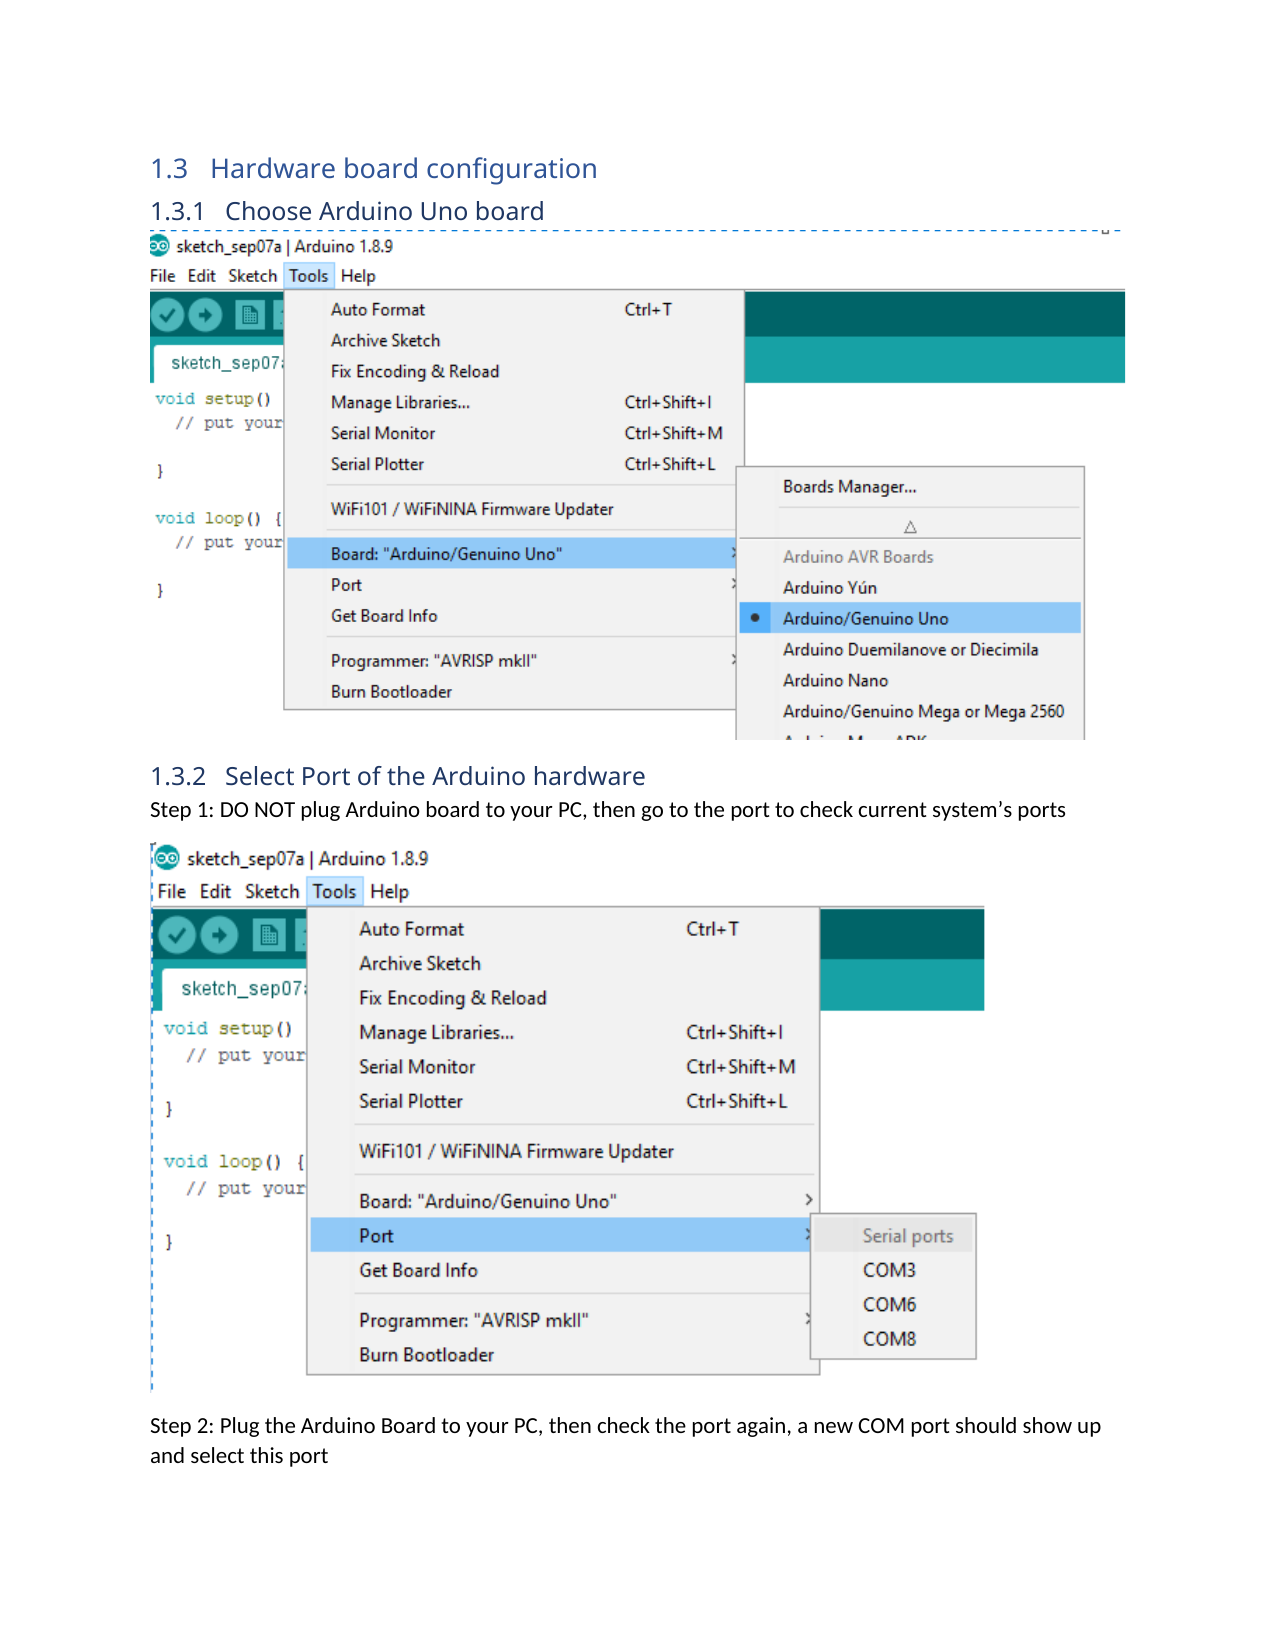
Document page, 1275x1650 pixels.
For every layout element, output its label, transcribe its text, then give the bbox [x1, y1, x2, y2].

text Step 2: Plug the Arduino Board to your PC, then check the port again, a new COM port should show up and select this port [150, 1411, 1125, 1469]
subtitle Choose Arduino Uno board [150, 194, 1125, 228]
text Step 1: DO NOT plug Arduino board to your PC, then go to the port to check current system’s ports [150, 796, 1125, 824]
subtitle Select Port of the Arduino hardware [150, 759, 1125, 793]
picture [150, 842, 985, 1393]
picture [150, 230, 1125, 740]
subtitle Hardware board configuration [150, 150, 1125, 187]
